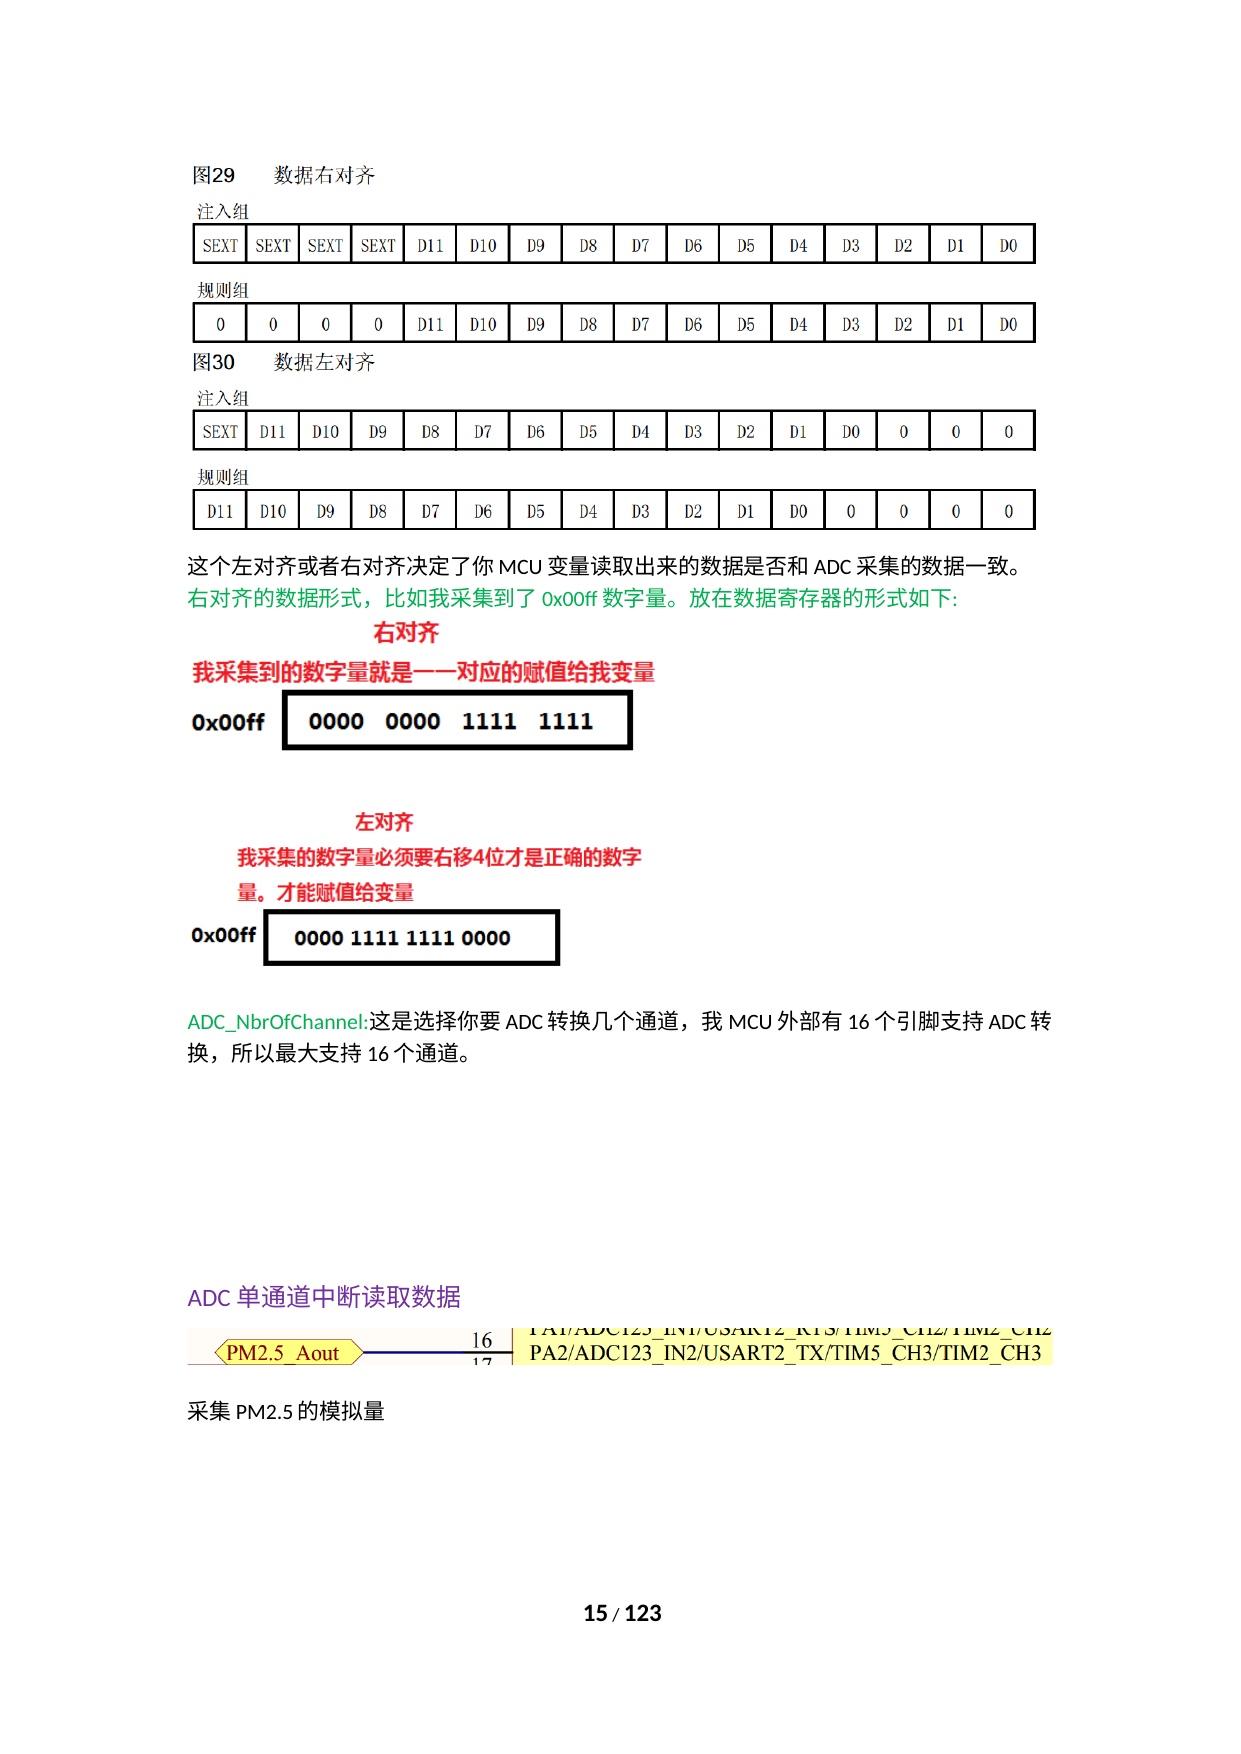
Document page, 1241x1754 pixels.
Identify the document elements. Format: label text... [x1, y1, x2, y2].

picture [187, 158, 1053, 535]
text ADC_NbrOfChannel:这是选择你要ADC转换几个通道，我MCU外部有16个引脚支持ADC转换，所以最大支持16个通道。 [187, 1003, 1053, 1068]
text 右对齐的数据形式，比如我采集到了0x00ff数字量。放在数据寄存器的形式如下: [187, 581, 1053, 613]
picture [187, 613, 676, 762]
picture [187, 1328, 1053, 1365]
text 采集PM2.5的模拟量 [187, 1393, 1053, 1426]
picture [187, 808, 650, 968]
text 这个左对齐或者右对齐决定了你MCU变量读取出来的数据是否和ADC采集的数据一致。 [187, 548, 1053, 581]
text ADC单通道中断读取数据 [187, 1263, 1053, 1328]
